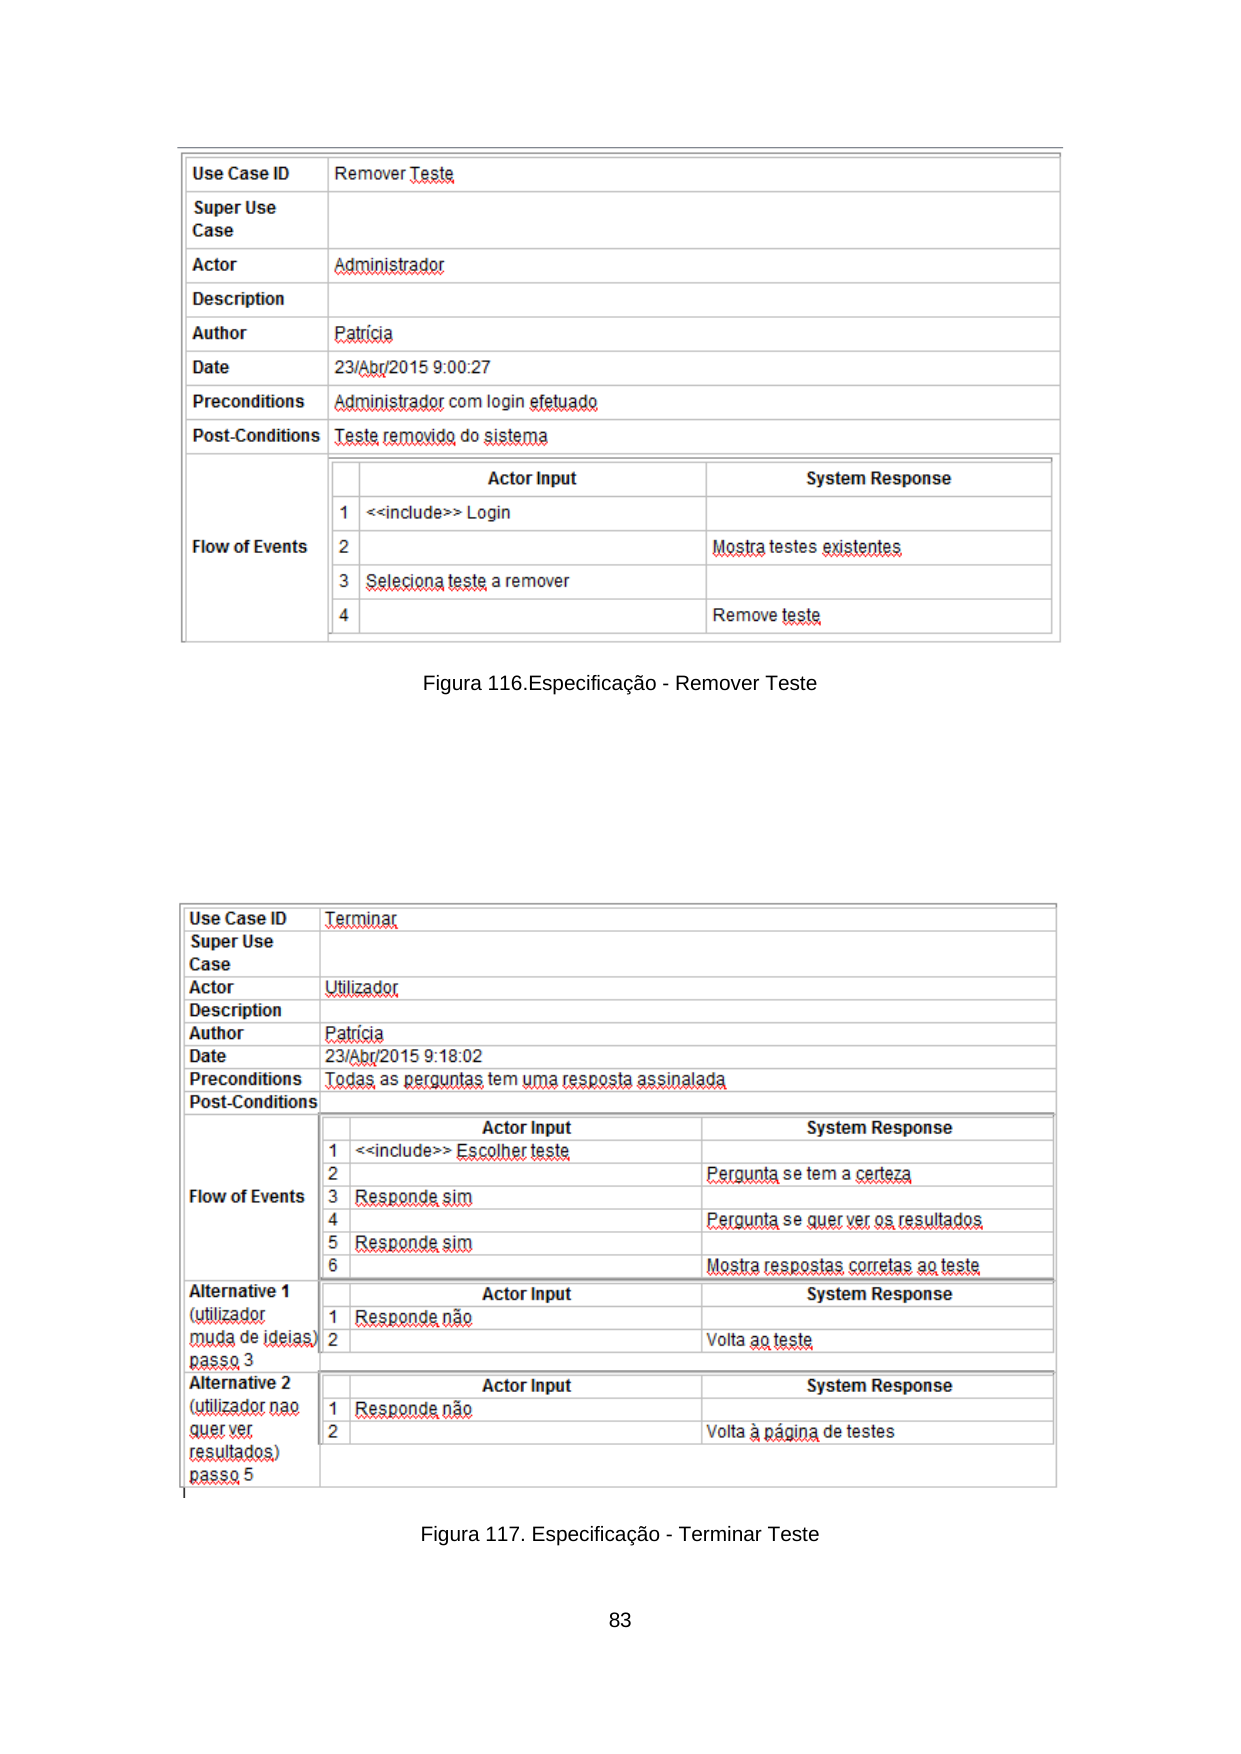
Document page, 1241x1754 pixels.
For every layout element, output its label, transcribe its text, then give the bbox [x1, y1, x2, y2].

picture [177, 147, 1064, 647]
picture [178, 899, 1063, 1498]
